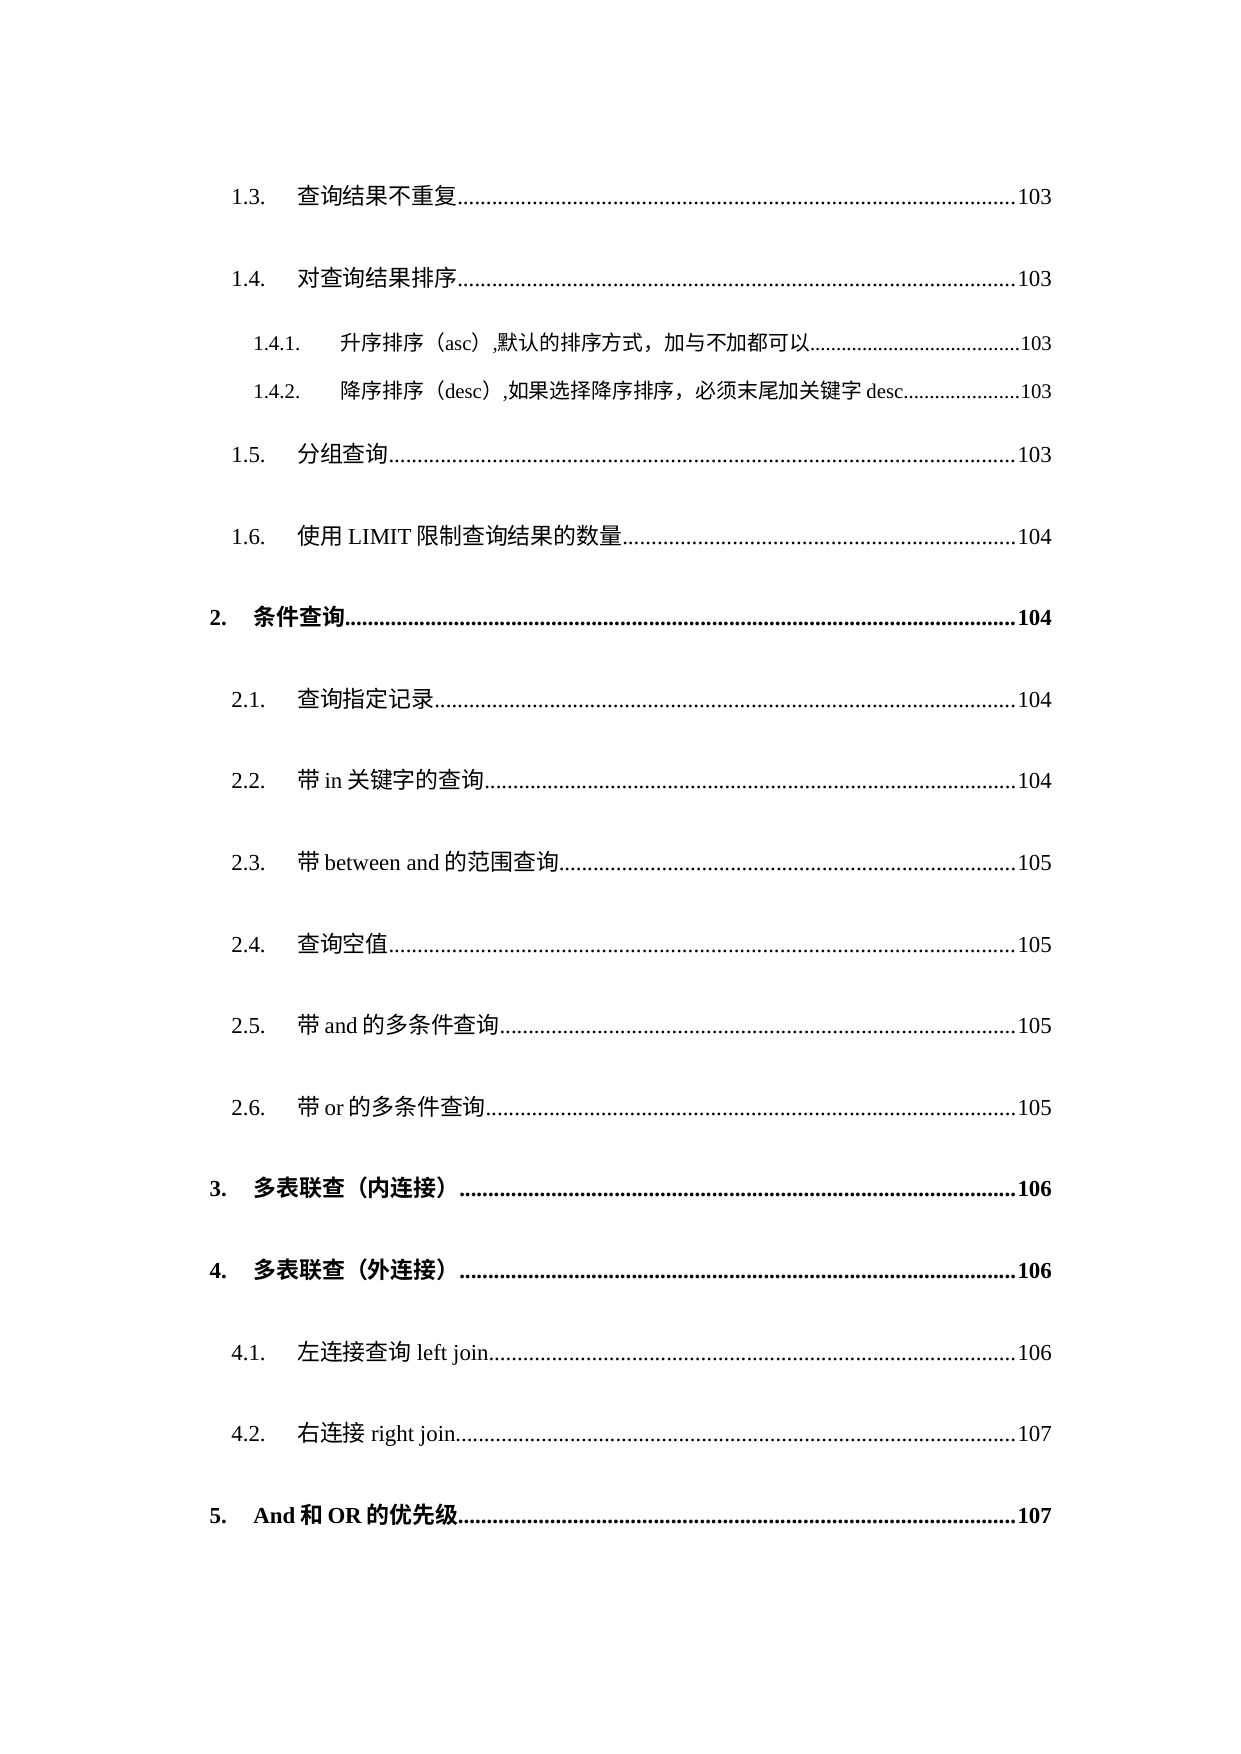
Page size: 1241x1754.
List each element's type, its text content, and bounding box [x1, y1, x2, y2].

text 2.1. 查询指定记录 104 [231, 665, 1053, 730]
text 1.4.1. 升序排序（asc）,默认的排序方式，加与不加都可以 103 [253, 325, 1053, 358]
text 2.5. 带and的多条件查询 105 [231, 991, 1053, 1056]
text 1.4. 对查询结果排序 103 [231, 243, 1053, 308]
text 1.3. 查询结果不重复 103 [231, 162, 1053, 227]
text 4.2. 右连接 right join 107 [231, 1399, 1053, 1464]
text 1.4.2. 降序排序（desc）,如果选择降序排序，必须末尾加关键字desc 103 [253, 373, 1053, 405]
text 4.1. 左连接查询 left join 106 [231, 1317, 1053, 1382]
text 4. 多表联查（外连接） 106 [209, 1236, 1053, 1301]
text 3. 多表联查（内连接） 106 [209, 1154, 1053, 1219]
text 5. And和OR的优先级 107 [209, 1481, 1053, 1546]
text 2.4. 查询空值 105 [231, 910, 1053, 975]
text 2.6. 带or的多条件查询 105 [231, 1073, 1053, 1138]
text 1.5. 分组查询 103 [231, 420, 1053, 485]
text 2.2. 带in关键字的查询 104 [231, 747, 1053, 812]
text 2. 条件查询 104 [209, 583, 1053, 648]
text 2.3. 带between and的范围查询 105 [231, 828, 1053, 893]
text 1.6. 使用 LIMIT限制查询结果的数量 104 [231, 502, 1053, 567]
